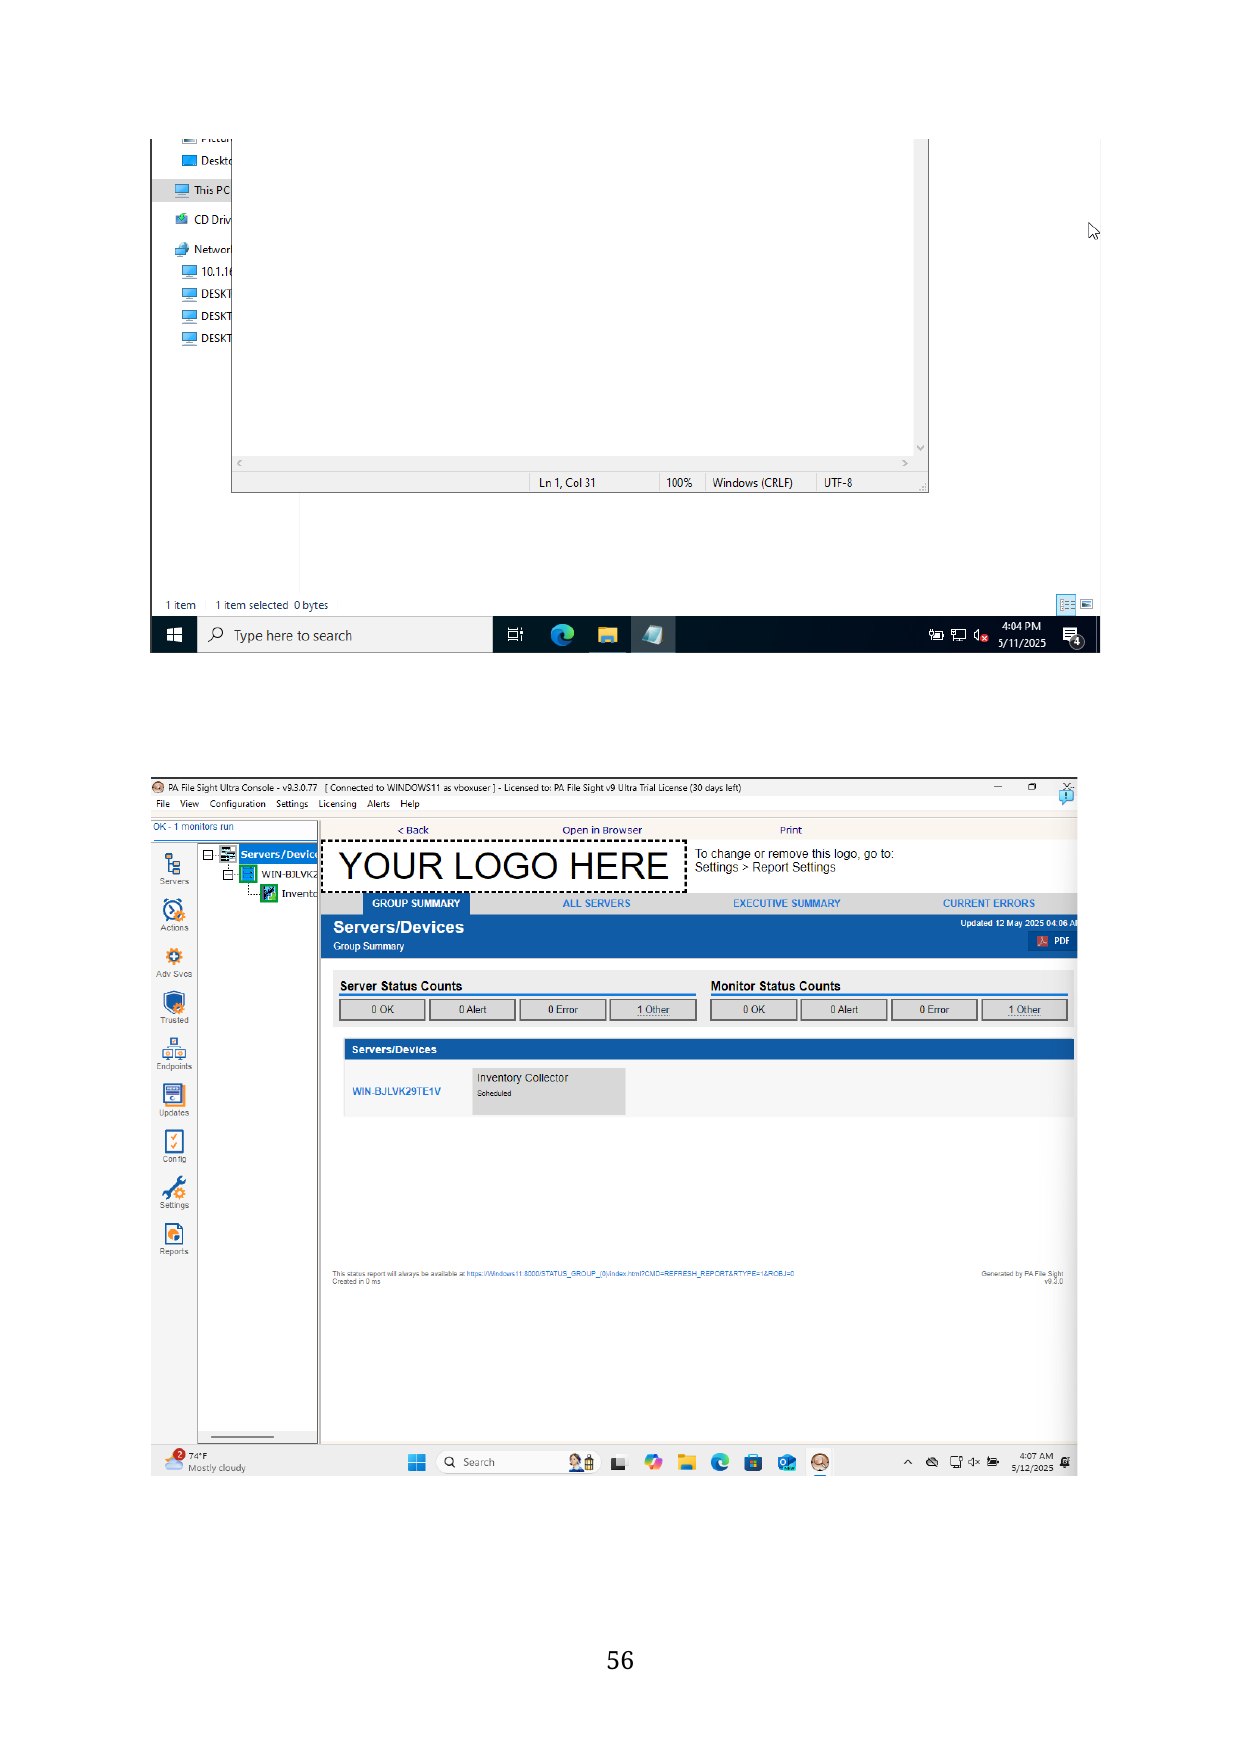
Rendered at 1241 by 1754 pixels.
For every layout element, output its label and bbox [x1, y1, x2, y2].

picture [150, 139, 1100, 653]
picture [151, 777, 1078, 1476]
